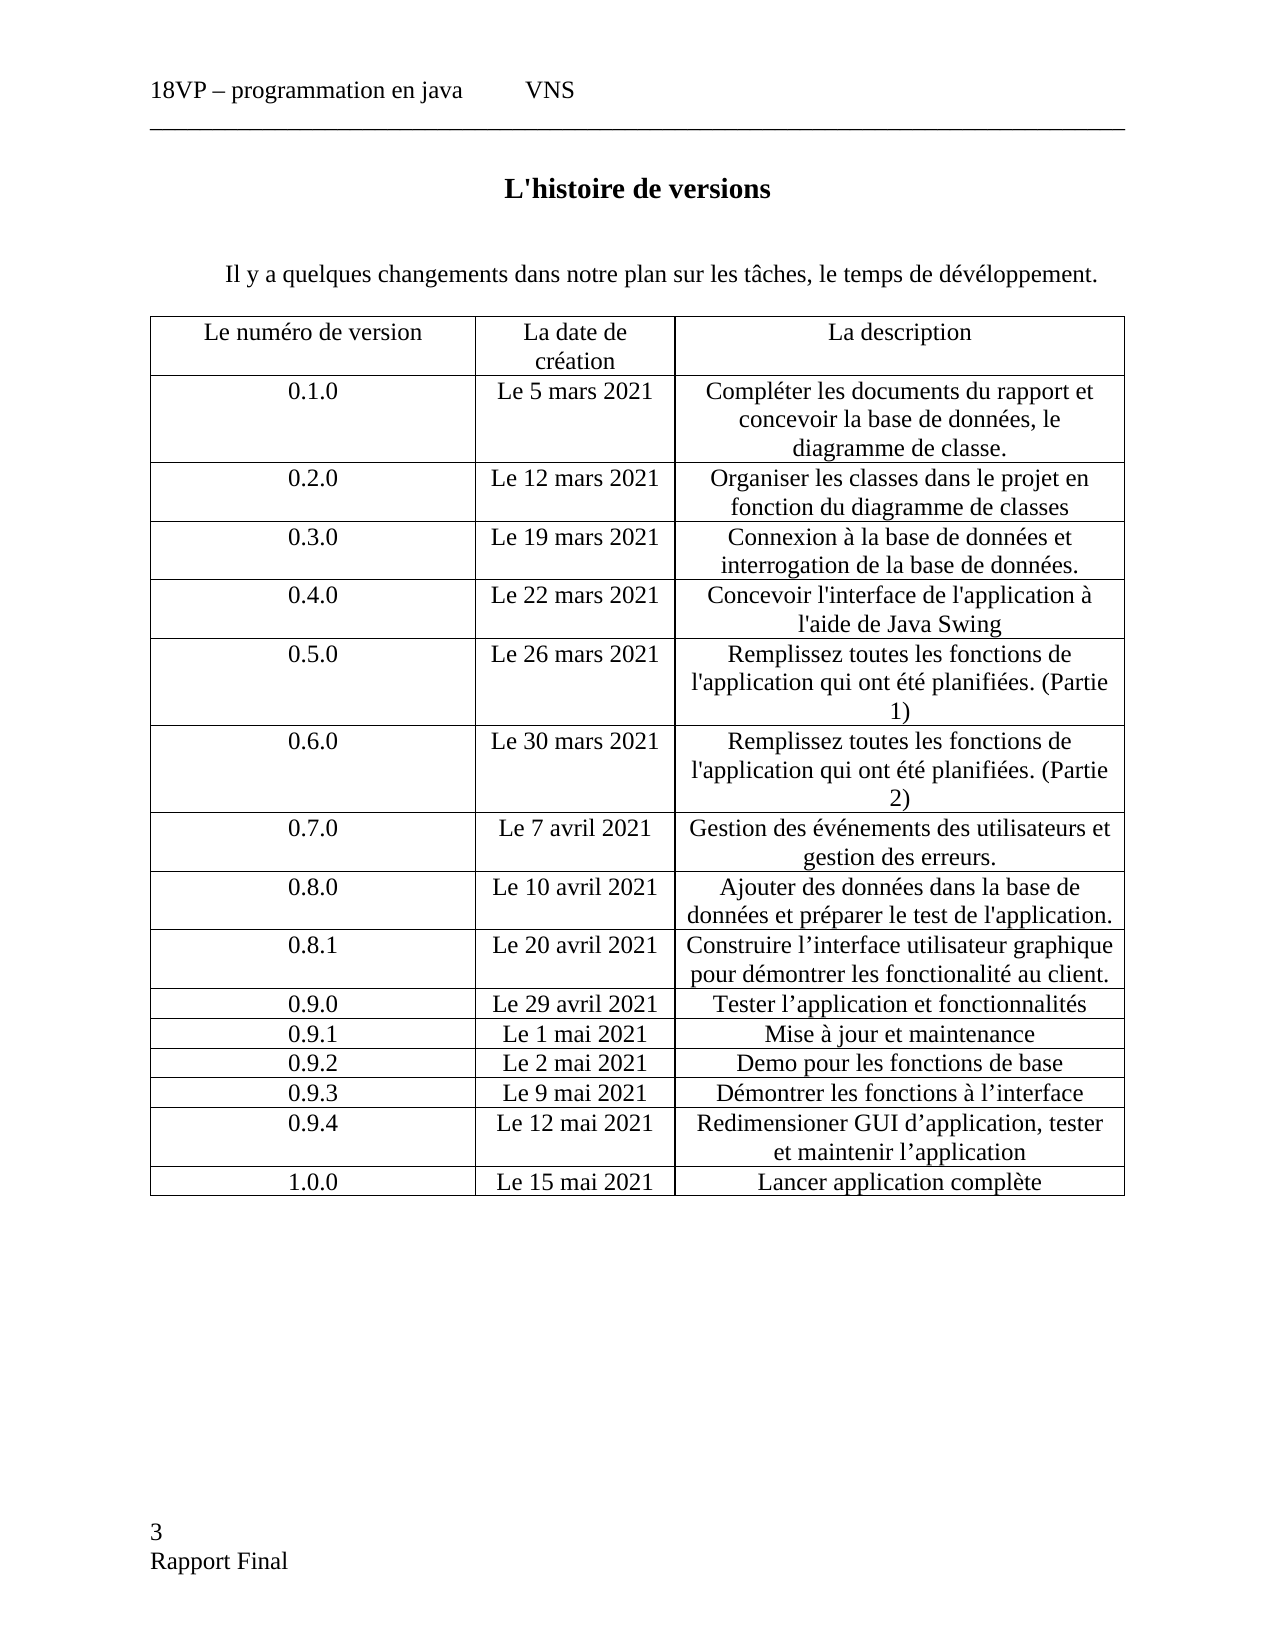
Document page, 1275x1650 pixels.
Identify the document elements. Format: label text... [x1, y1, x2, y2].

table_cell 0.9.1 [151, 1019, 475, 1047]
table_cell 0.9.2 [151, 1049, 475, 1077]
table_header La description [676, 317, 1124, 375]
table_cell Gestion des événements des utilisateurs et gestion des erreurs. [676, 813, 1124, 871]
table_cell Tester l’application et fonctionnalités [676, 989, 1124, 1018]
subtitle L'histoire de versions [150, 171, 1125, 204]
table_cell Le 30 mars 2021 [476, 726, 674, 812]
table_cell 0.1.0 [151, 376, 475, 462]
table_cell Le 10 avril 2021 [476, 872, 674, 929]
table_cell 0.8.1 [151, 930, 475, 988]
table_cell Le 12 mars 2021 [476, 463, 674, 521]
table_cell Le 2 mai 2021 [476, 1049, 674, 1077]
table_cell Remplissez toutes les fonctions de l'application qui ont été planifiées. (Partie 1) [676, 639, 1124, 725]
table_cell Redimensioner GUI d’application, tester et maintenir l’application [676, 1108, 1124, 1166]
table_cell Remplissez toutes les fonctions de l'application qui ont été planifiées. (Partie 2) [676, 726, 1124, 812]
table_cell Le 5 mars 2021 [476, 376, 674, 462]
table_cell Concevoir l'interface de l'application à l'aide de Java Swing [676, 580, 1124, 638]
table_cell Le 20 avril 2021 [476, 930, 674, 988]
table_cell Le 15 mai 2021 [476, 1167, 674, 1195]
table_cell Lancer application complète [676, 1167, 1124, 1195]
table_cell Le 12 mai 2021 [476, 1108, 674, 1166]
table_cell 0.9.4 [151, 1108, 475, 1166]
table_cell Connexion à la base de données et interrogation de la base de données. [676, 522, 1124, 579]
table_header La date de création [476, 317, 674, 375]
table_cell 0.7.0 [151, 813, 475, 871]
table_cell 0.5.0 [151, 639, 475, 725]
table_cell 0.2.0 [151, 463, 475, 521]
table_cell Le 22 mars 2021 [476, 580, 674, 638]
table_cell Le 29 avril 2021 [476, 989, 674, 1018]
table_cell 0.9.3 [151, 1078, 475, 1107]
table_cell 0.3.0 [151, 522, 475, 579]
table_cell Ajouter des données dans la base de données et préparer le test de l'application. [676, 872, 1124, 929]
table_cell Le 19 mars 2021 [476, 522, 674, 579]
table_cell Démontrer les fonctions à l’interface [676, 1078, 1124, 1107]
table_cell 0.6.0 [151, 726, 475, 812]
table_cell Construire l’interface utilisateur graphique pour démontrer les fonctionalité au client. [676, 930, 1124, 988]
table_cell 0.9.0 [151, 989, 475, 1018]
table_cell Le 1 mai 2021 [476, 1019, 674, 1047]
table_cell Compléter les documents du rapport et concevoir la base de données, le diagramme de classe. [676, 376, 1124, 462]
table_header Le numéro de version [151, 317, 475, 375]
table_cell Le 26 mars 2021 [476, 639, 674, 725]
text Il y a quelques changements dans notre plan sur les tâches, le temps de dévéloppement. [150, 259, 1125, 287]
table_cell Organiser les classes dans le projet en fonction du diagramme de classes [676, 463, 1124, 521]
table_cell Mise à jour et maintenance [676, 1019, 1124, 1047]
table_cell Demo pour les fonctions de base [676, 1049, 1124, 1077]
table_cell Le 9 mai 2021 [476, 1078, 674, 1107]
table_cell Le 7 avril 2021 [476, 813, 674, 871]
table_cell 0.8.0 [151, 872, 475, 929]
table_cell 1.0.0 [151, 1167, 475, 1195]
table_cell 0.4.0 [151, 580, 475, 638]
